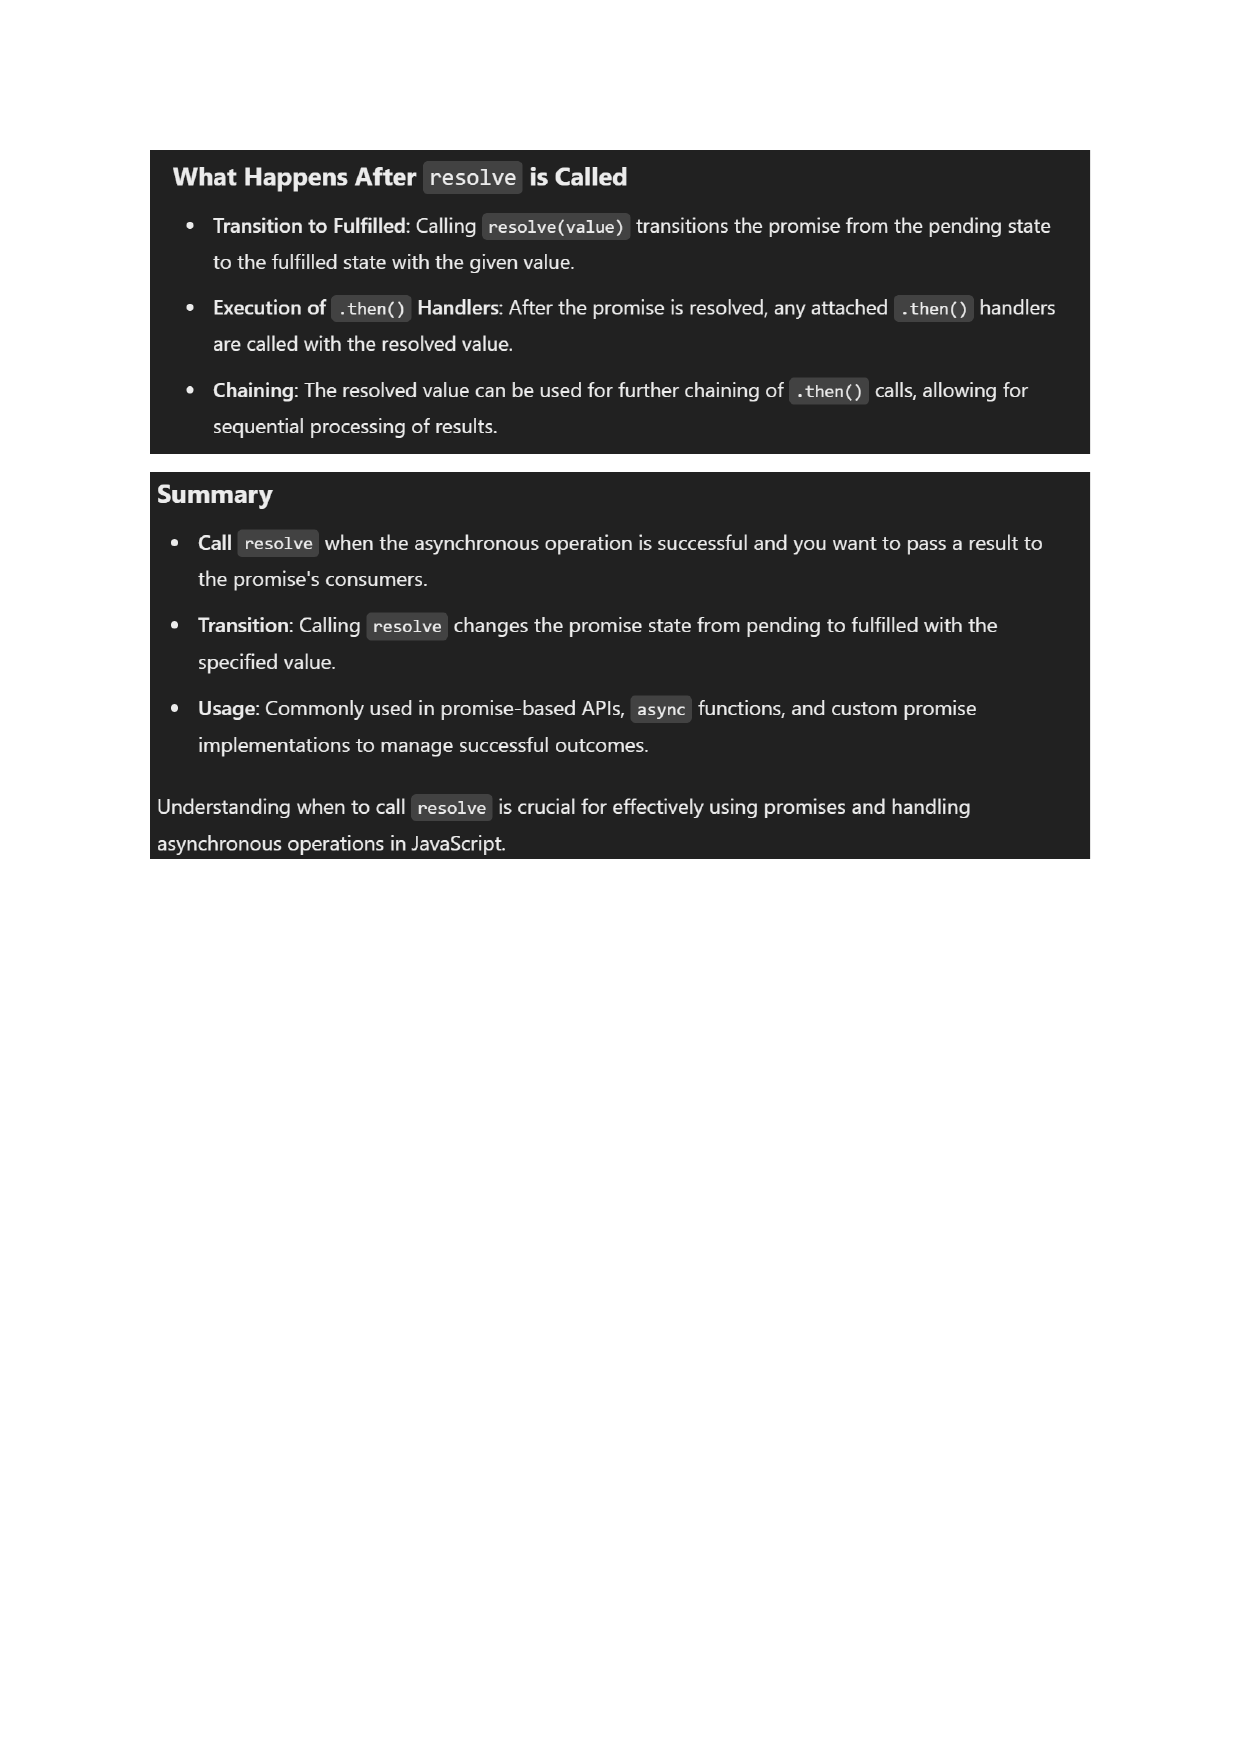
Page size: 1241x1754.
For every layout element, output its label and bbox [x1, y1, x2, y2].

picture [150, 472, 1091, 859]
picture [150, 150, 1091, 454]
